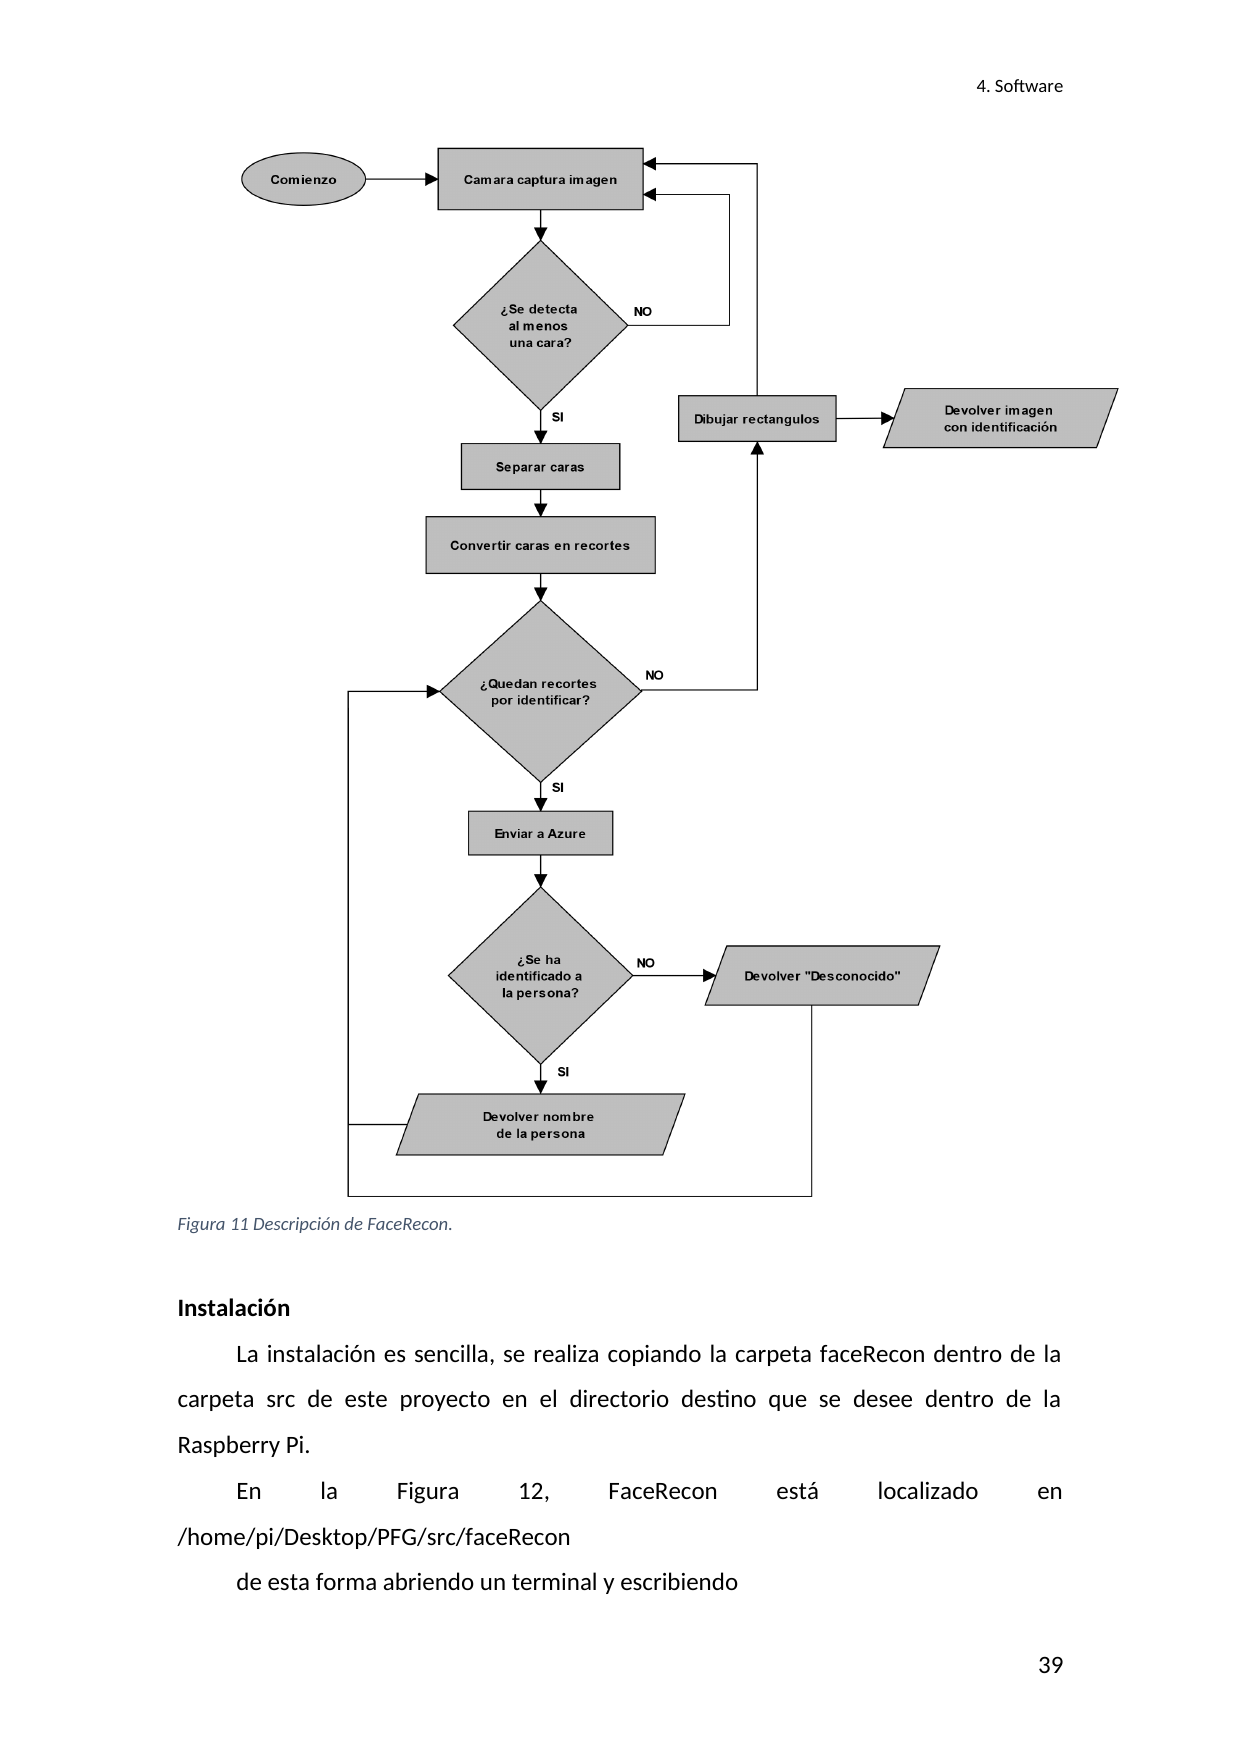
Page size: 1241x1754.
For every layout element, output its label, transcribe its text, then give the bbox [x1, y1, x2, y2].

text Instalación [177, 1292, 1063, 1323]
text de esta forma abriendo un terminal y escribiendo [177, 1567, 1063, 1597]
text La instalación es sencilla, se realiza copiando la carpeta faceRecon dentro de la carpeta src de este proyecto en el directorio destino que se desee dentro de la Raspberry Pi. [177, 1338, 1063, 1460]
picture [236, 147, 1123, 1197]
text En la Figura 12, FaceRecon está localizado en /home/pi/Desktop/PFG/src/faceRecon [177, 1475, 1063, 1551]
